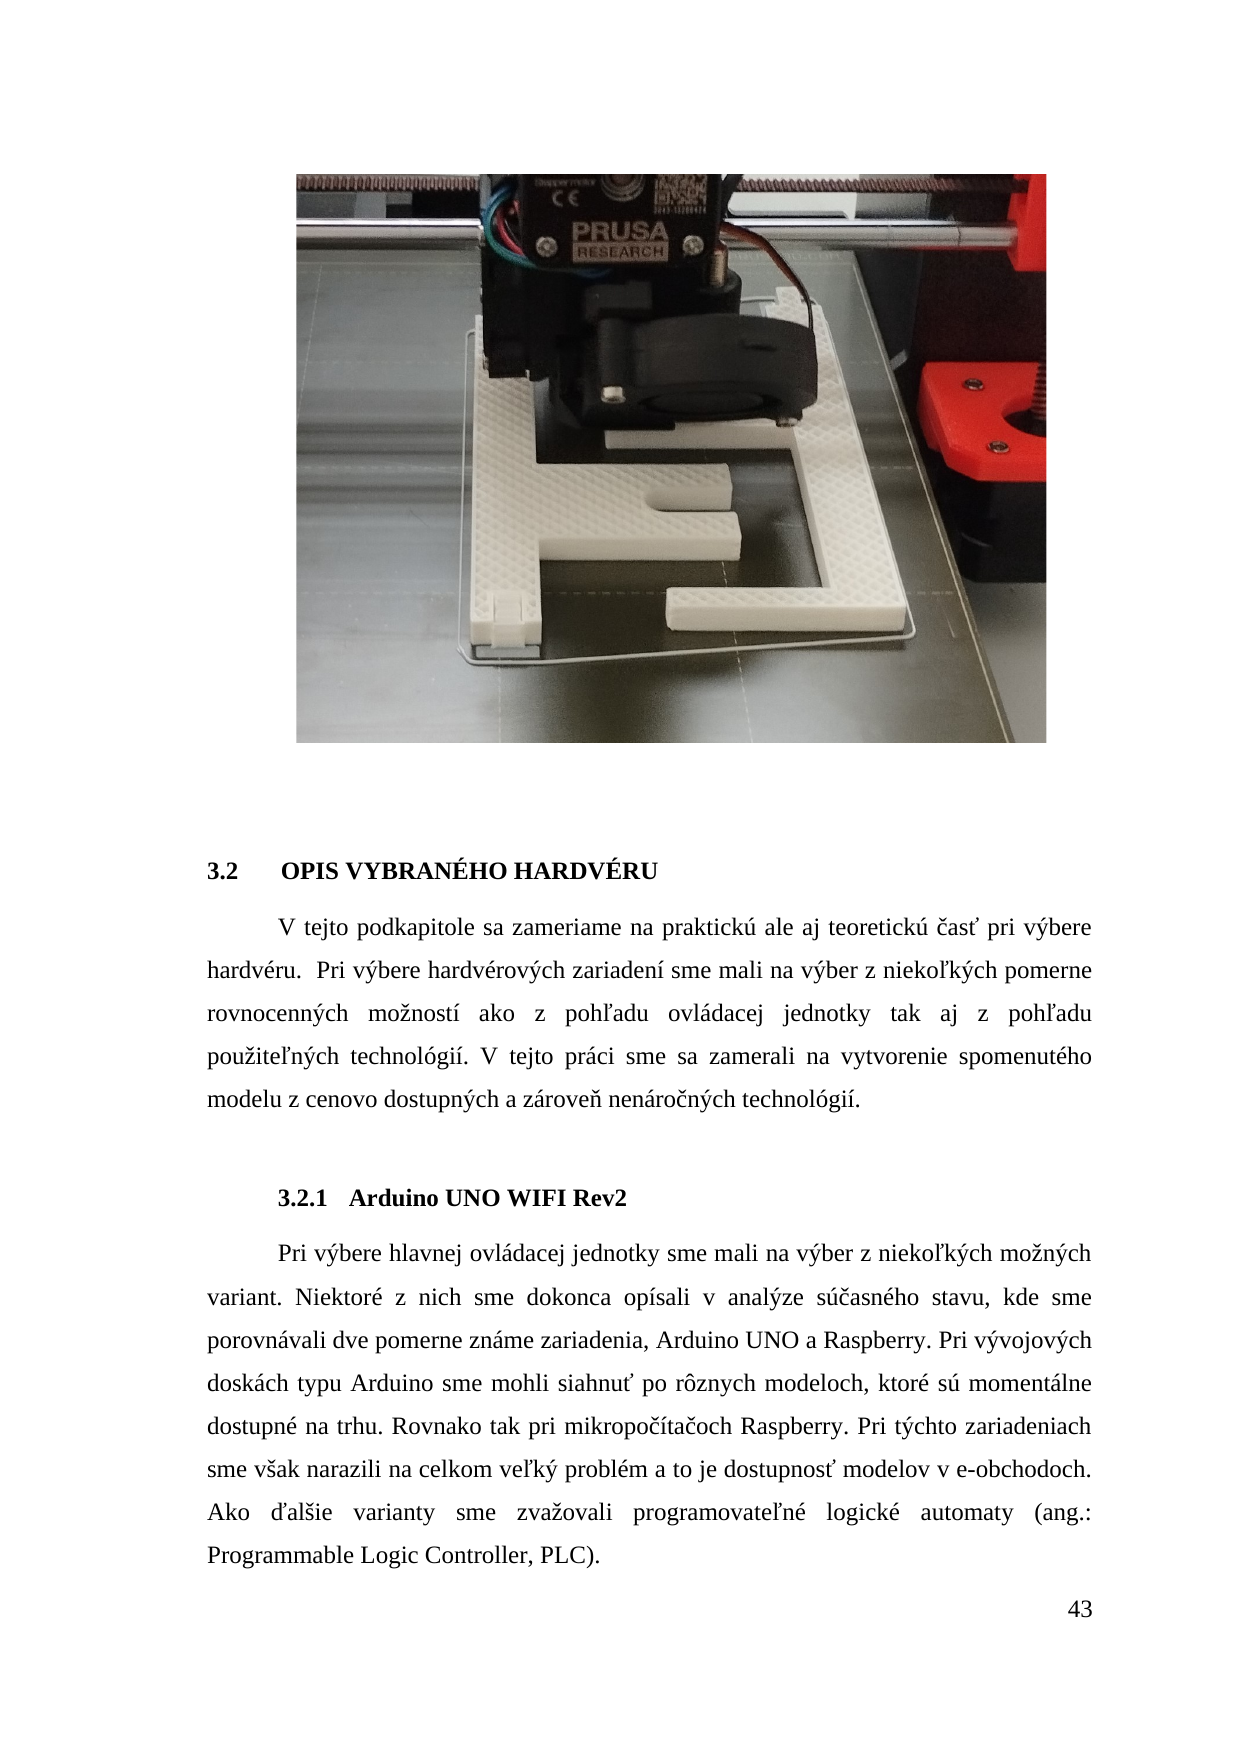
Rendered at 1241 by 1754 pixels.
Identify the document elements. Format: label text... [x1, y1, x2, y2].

text Pri výbere hlavnej ovládacej jednotky sme mali na výber z niekoľkých možných variant. Niektoré z nich sme dokonca opísali v analýze súčasného stavu, kde sme porovnávali dve pomerne známe zariadenia, Arduino UNO a Raspberry. Pri vývojových doskách typu Arduino sme mohli siahnuť po rôznych modeloch, ktoré sú momentálne dostupné na trhu. Rovnako tak pri mikropočítačoch Raspberry. Pri týchto zariadeniach sme však narazili na celkom veľký problém a to je dostupnosť modelov v e-obchodoch. Ako ďalšie varianty sme zvažovali programovateľné logické automaty (ang.: Programmable Logic Controller, PLC). [207, 1238, 1092, 1569]
text V tejto podkapitole sa zameriame na praktickú ale aj teoretickú časť pri výbere hardvéru. Pri výbere hardvérových zariadení sme mali na výber z niekoľkých pomerne rovnocenných možností ako z pohľadu ovládacej jednotky tak aj z pohľadu použiteľných technológií. V tejto práci sme sa zamerali na vytvorenie spomenutého modelu z cenovo dostupných a zároveň nenáročných technológií. [207, 912, 1092, 1113]
subtitle 3.2.1 Arduino UNO WIFI Rev2 [207, 1183, 1092, 1212]
subtitle 3.2 Opis vybraného hardvéru [207, 856, 1092, 885]
